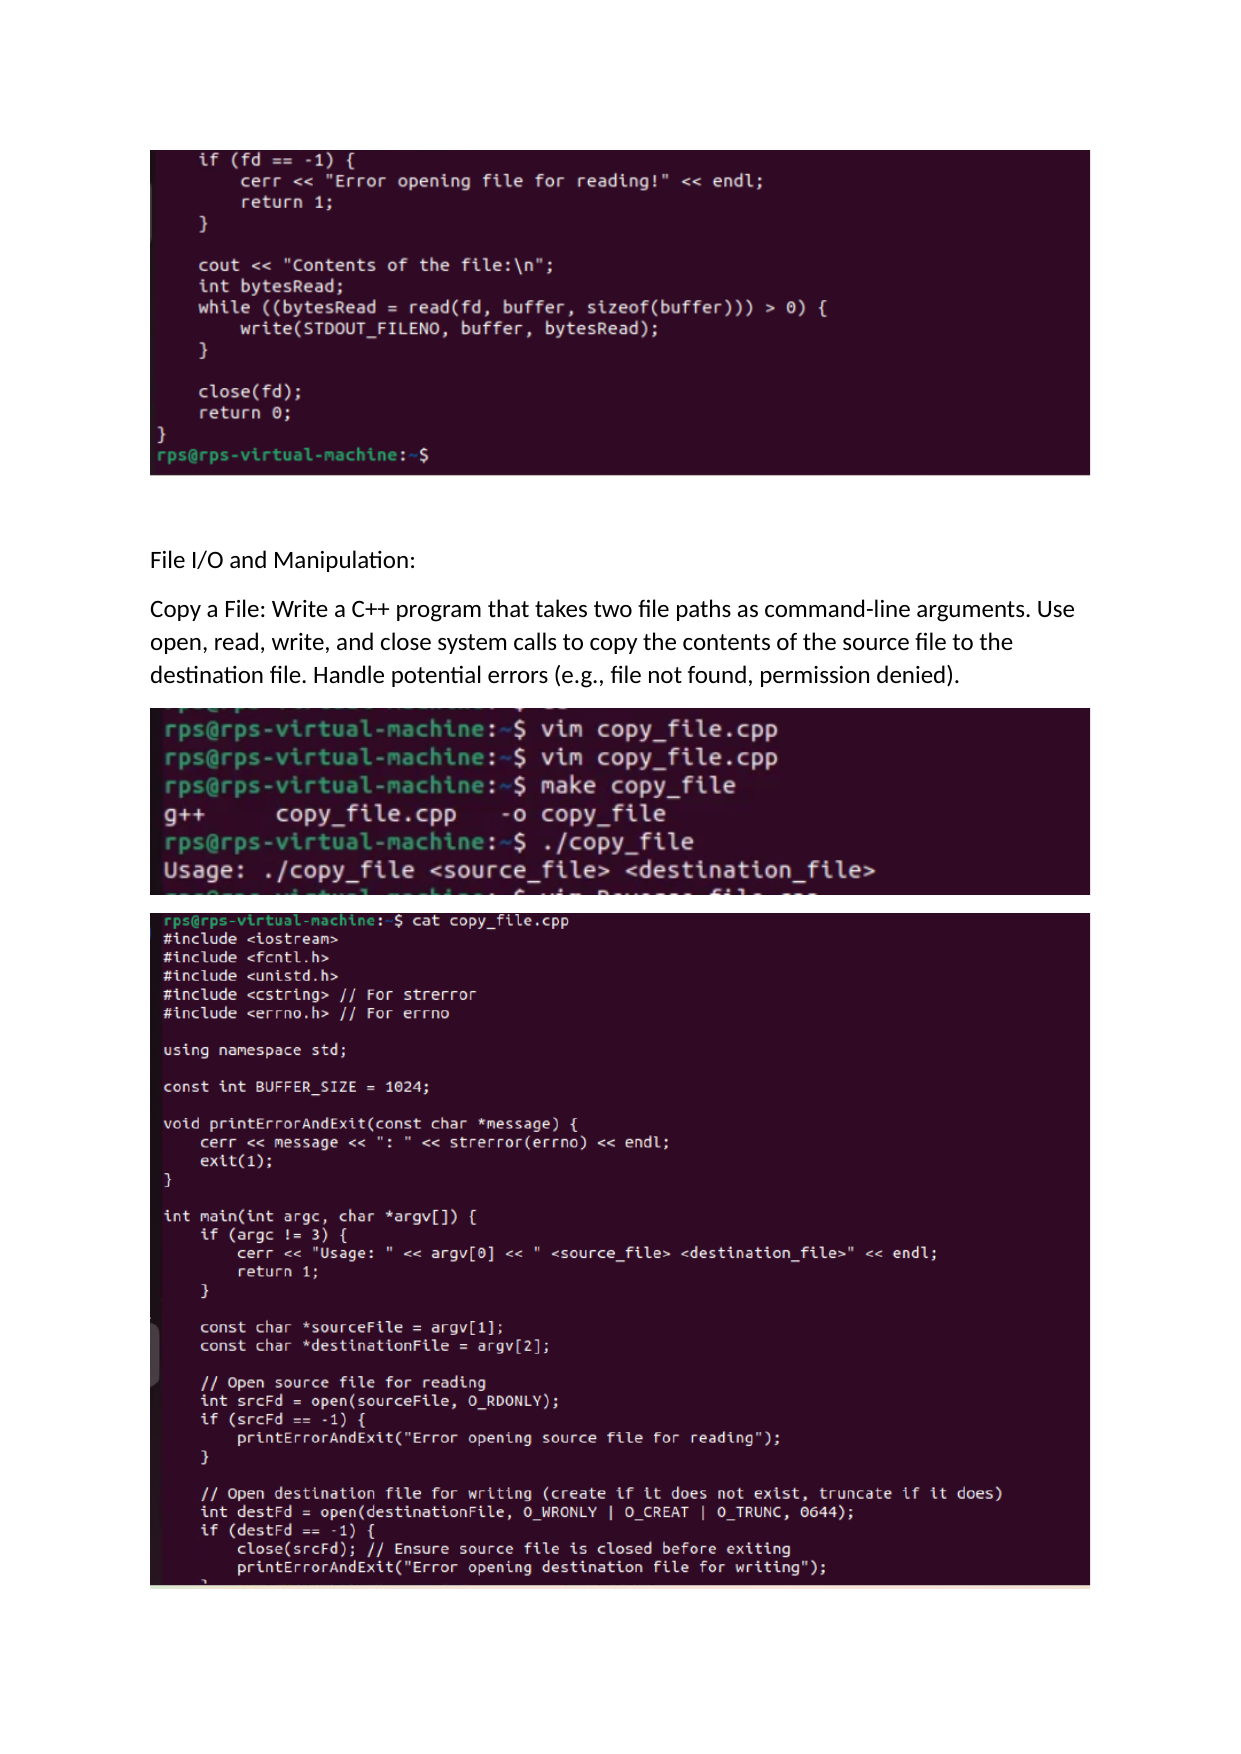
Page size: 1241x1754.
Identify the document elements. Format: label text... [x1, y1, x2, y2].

picture [150, 150, 1091, 476]
text Copy a File: Write a C++ program that takes two file paths as command-line arguments. Use open, read, write, and close system calls to copy the contents of the source file to the destination file. Handle potential errors (e.g., file not found, permission denied). [150, 593, 1090, 690]
text File I/O and Manipulation: [150, 544, 1090, 574]
picture [150, 708, 1091, 895]
picture [150, 913, 1091, 1589]
